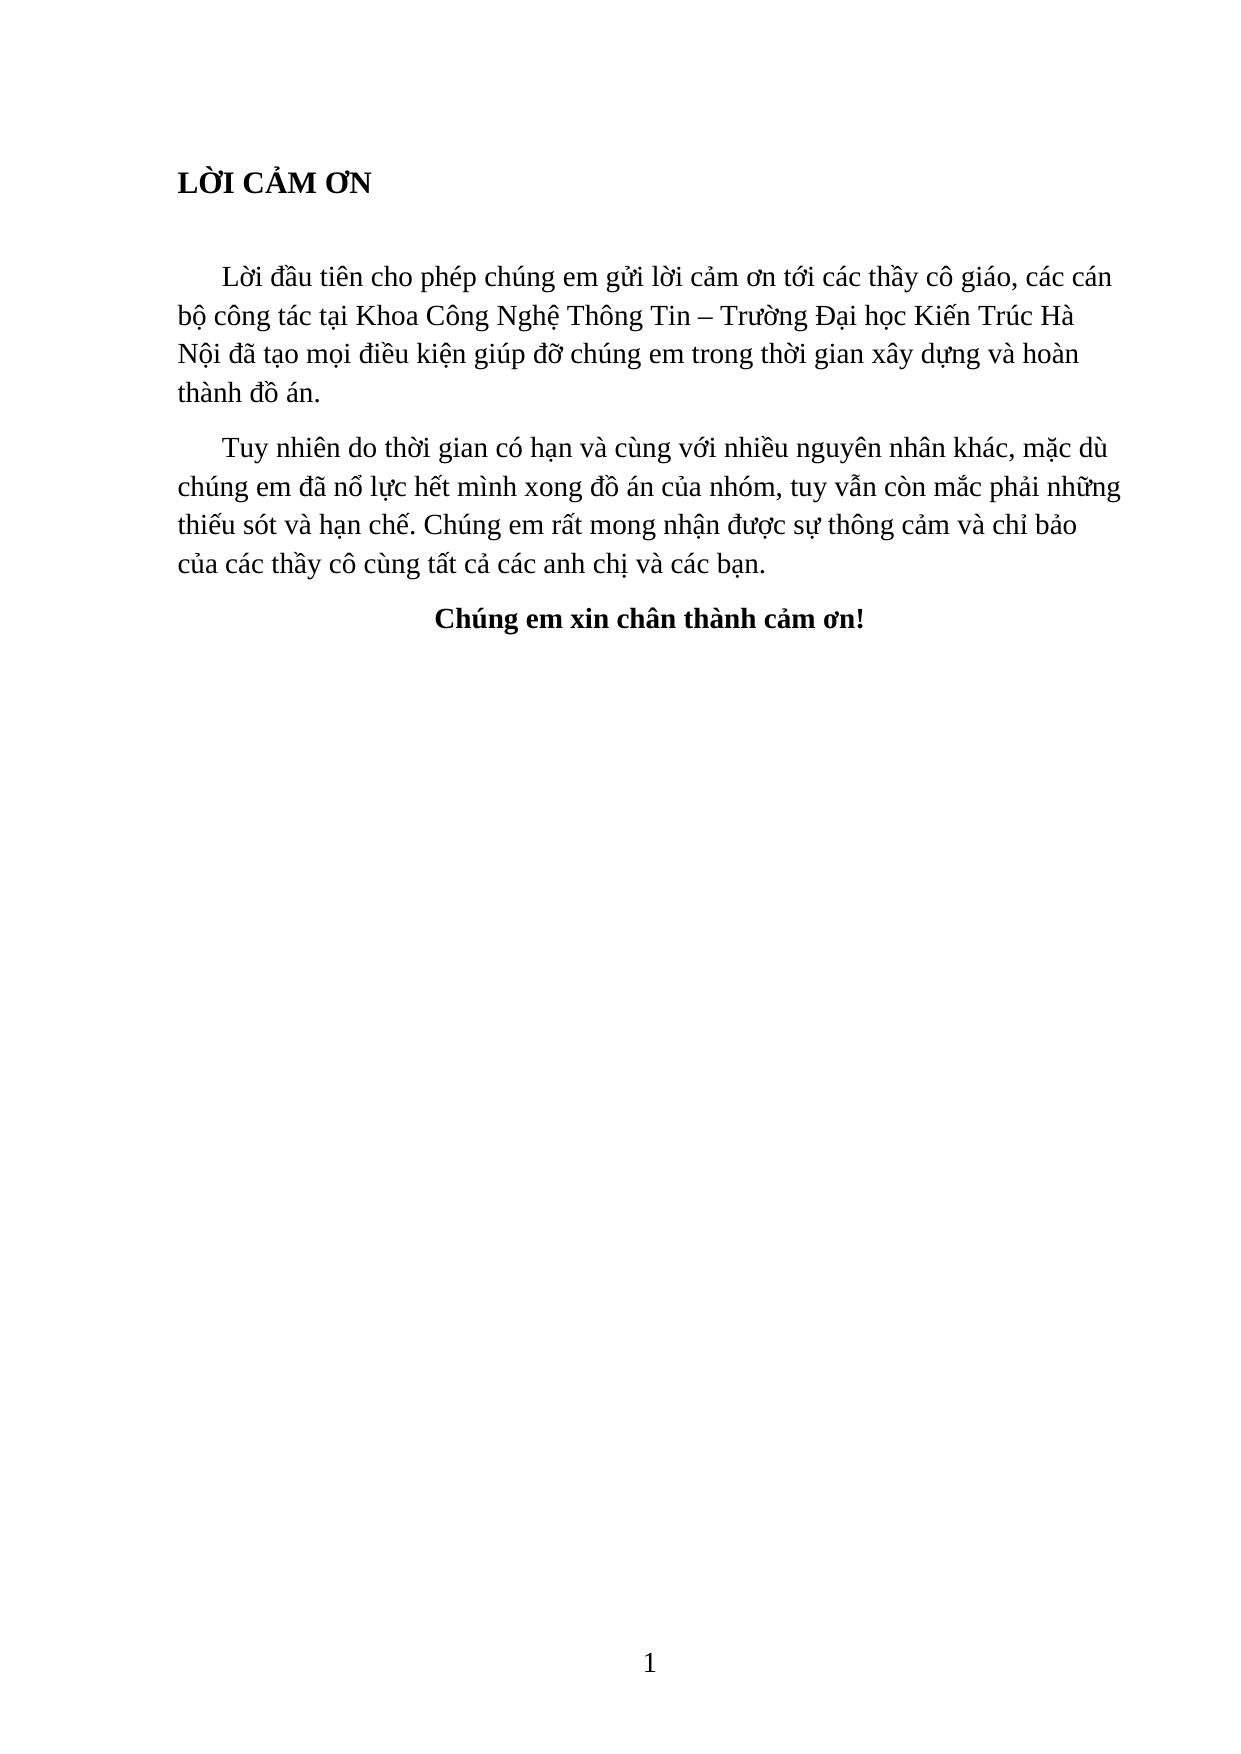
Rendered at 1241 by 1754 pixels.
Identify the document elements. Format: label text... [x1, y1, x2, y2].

text Chúng em xin chân thành cảm ơn! [177, 601, 1122, 634]
text Tuy nhiên do thời gian có hạn và cùng với nhiều nguyên nhân khác, mặc dù chúng em đã nổ lực hết mình xong đồ án của nhóm, tuy vẫn còn mắc phải những thiếu sót và hạn chế. Chúng em rất mong nhận được sự thông cảm và chỉ bảo của các thầy cô cùng tất cả các anh chị và các bạn. [177, 430, 1122, 579]
subtitle LỜI CẢM ƠN [177, 164, 1122, 242]
text Lời đầu tiên cho phép chúng em gửi lời cảm ơn tới các thầy cô giáo, các cán bộ công tác tại Khoa Công Nghệ Thông Tin – Trường Đại học Kiến Trúc Hà Nội đã tạo mọi điều kiện giúp đỡ chúng em trong thời gian xây dựng và hoàn thành đồ án. [177, 259, 1122, 408]
